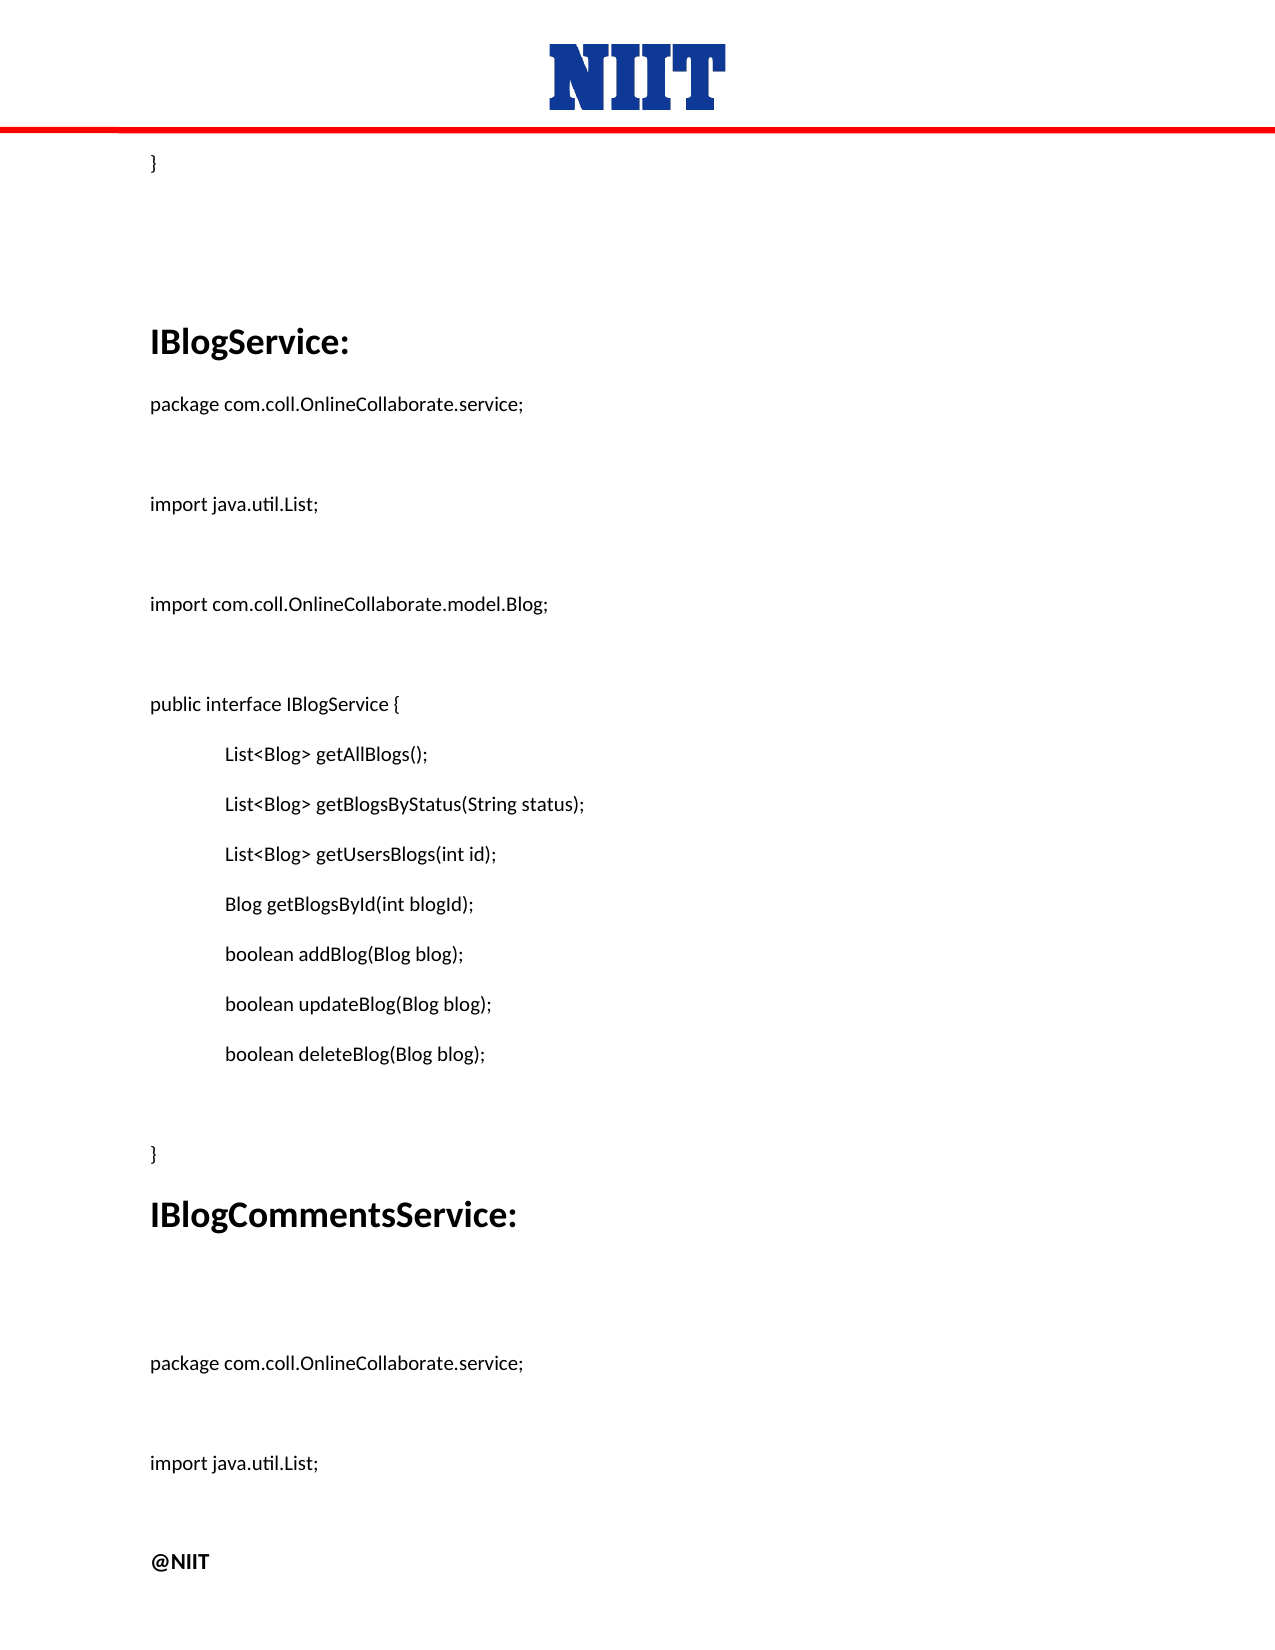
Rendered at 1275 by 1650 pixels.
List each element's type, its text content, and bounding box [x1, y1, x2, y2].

text boolean updateBlog(Blog blog); [150, 991, 1125, 1017]
text import java.util.List; [150, 1450, 1125, 1475]
text Blog getBlogsById(int blogId); [150, 891, 1125, 917]
text package com.coll.OnlineCollaborate.service; [150, 391, 1125, 417]
text boolean addBlog(Blog blog); [150, 941, 1125, 967]
text List<Blog> getUsersBlogs(int id); [150, 841, 1125, 867]
text } [150, 1141, 1125, 1167]
text IBlogService: [150, 318, 1125, 363]
text public interface IBlogService { [150, 691, 1125, 717]
text boolean deleteBlog(Blog blog); [150, 1041, 1125, 1067]
text package com.coll.OnlineCollaborate.service; [150, 1350, 1125, 1375]
text import java.util.List; [150, 491, 1125, 517]
text IBlogCommentsService: [150, 1191, 1125, 1237]
picture [549, 44, 726, 110]
text import com.coll.OnlineCollaborate.model.Blog; [150, 591, 1125, 617]
text List<Blog> getAllBlogs(); [150, 741, 1125, 767]
text List<Blog> getBlogsByStatus(String status); [150, 791, 1125, 817]
text } [150, 150, 1125, 175]
